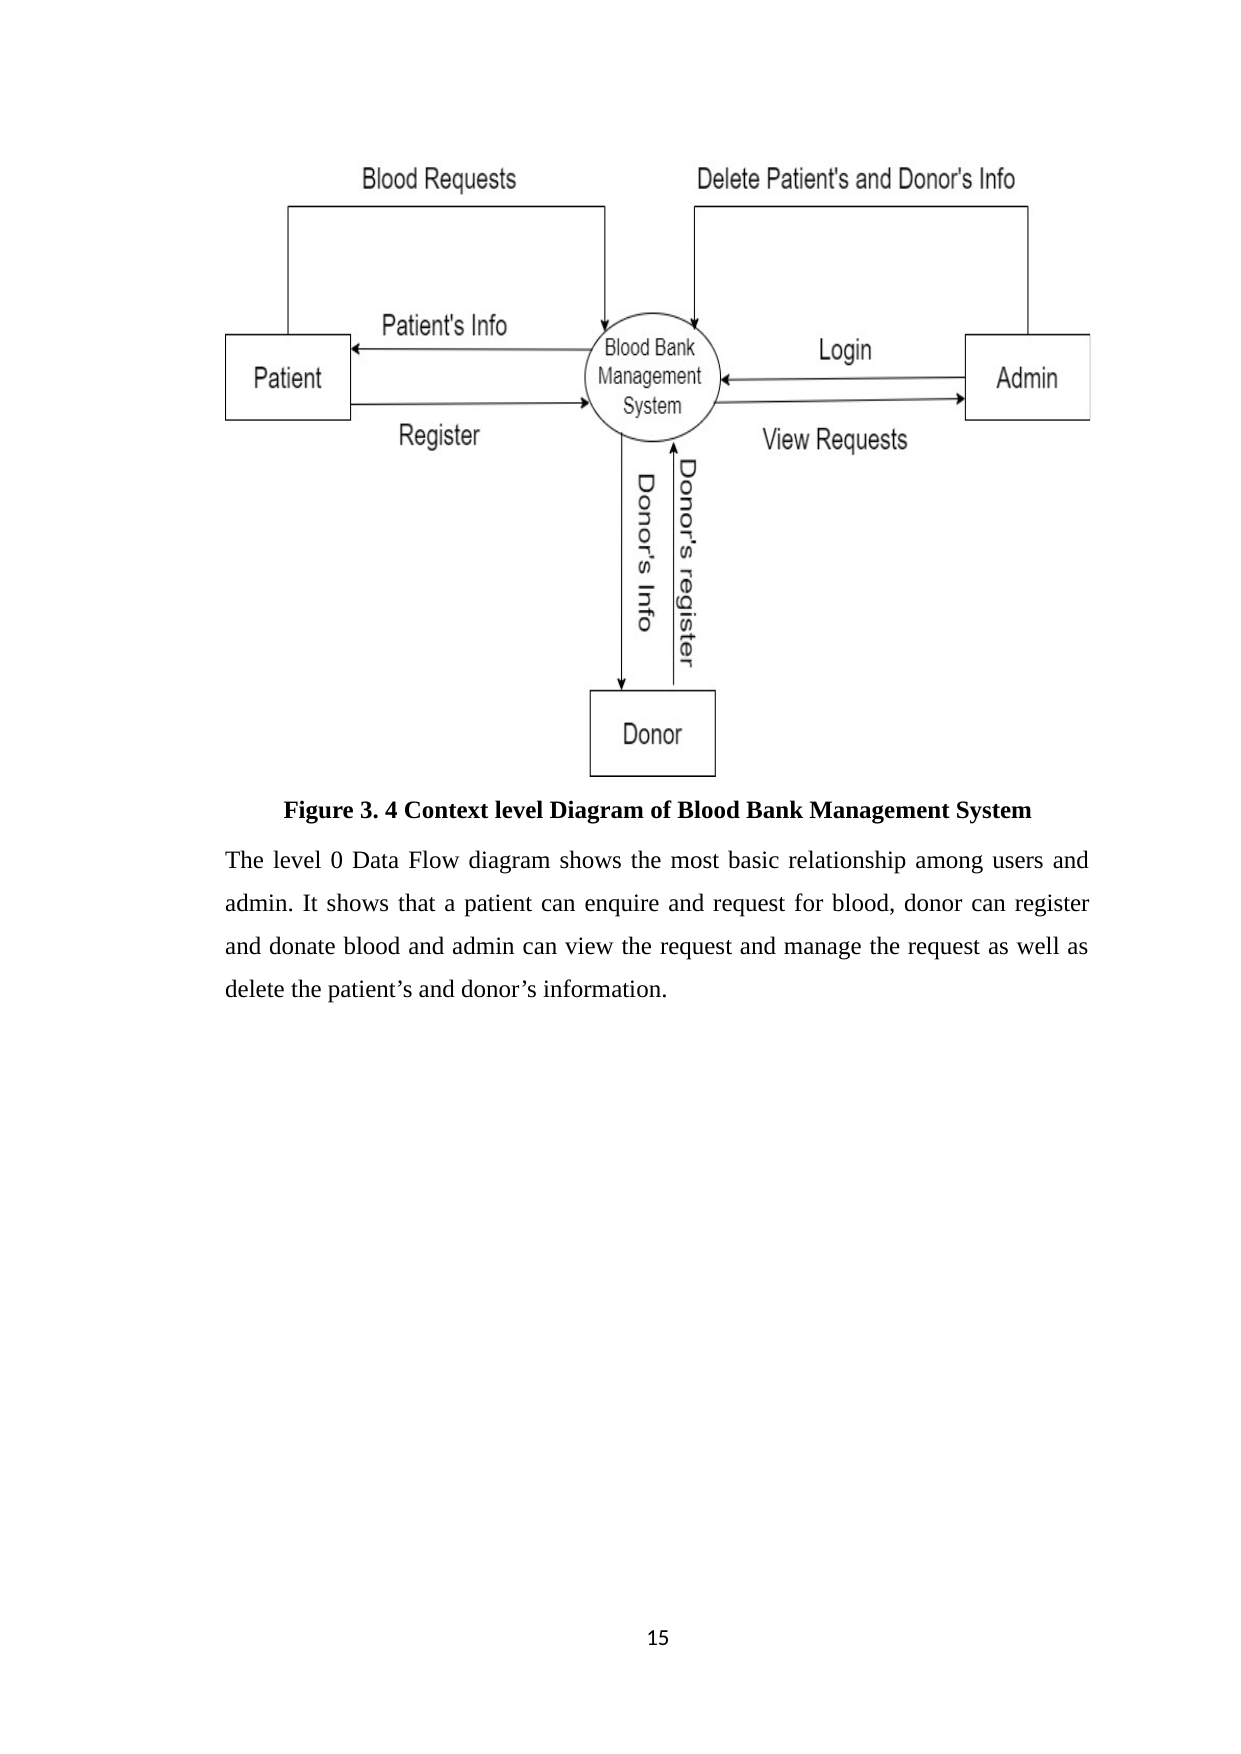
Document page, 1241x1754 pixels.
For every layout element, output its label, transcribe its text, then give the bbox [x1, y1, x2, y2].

picture [225, 150, 1091, 777]
text The level 0 Data Flow diagram shows the most basic relationship among users and admin. It shows that a patient can enquire and request for blood, donor can register and donate blood and admin can view the request and manage the request as well as delete the patient’s and donor’s information. [225, 845, 1090, 1003]
text Figure 3. 4 Context level Diagram of Blood Bank Management System [225, 795, 1090, 824]
